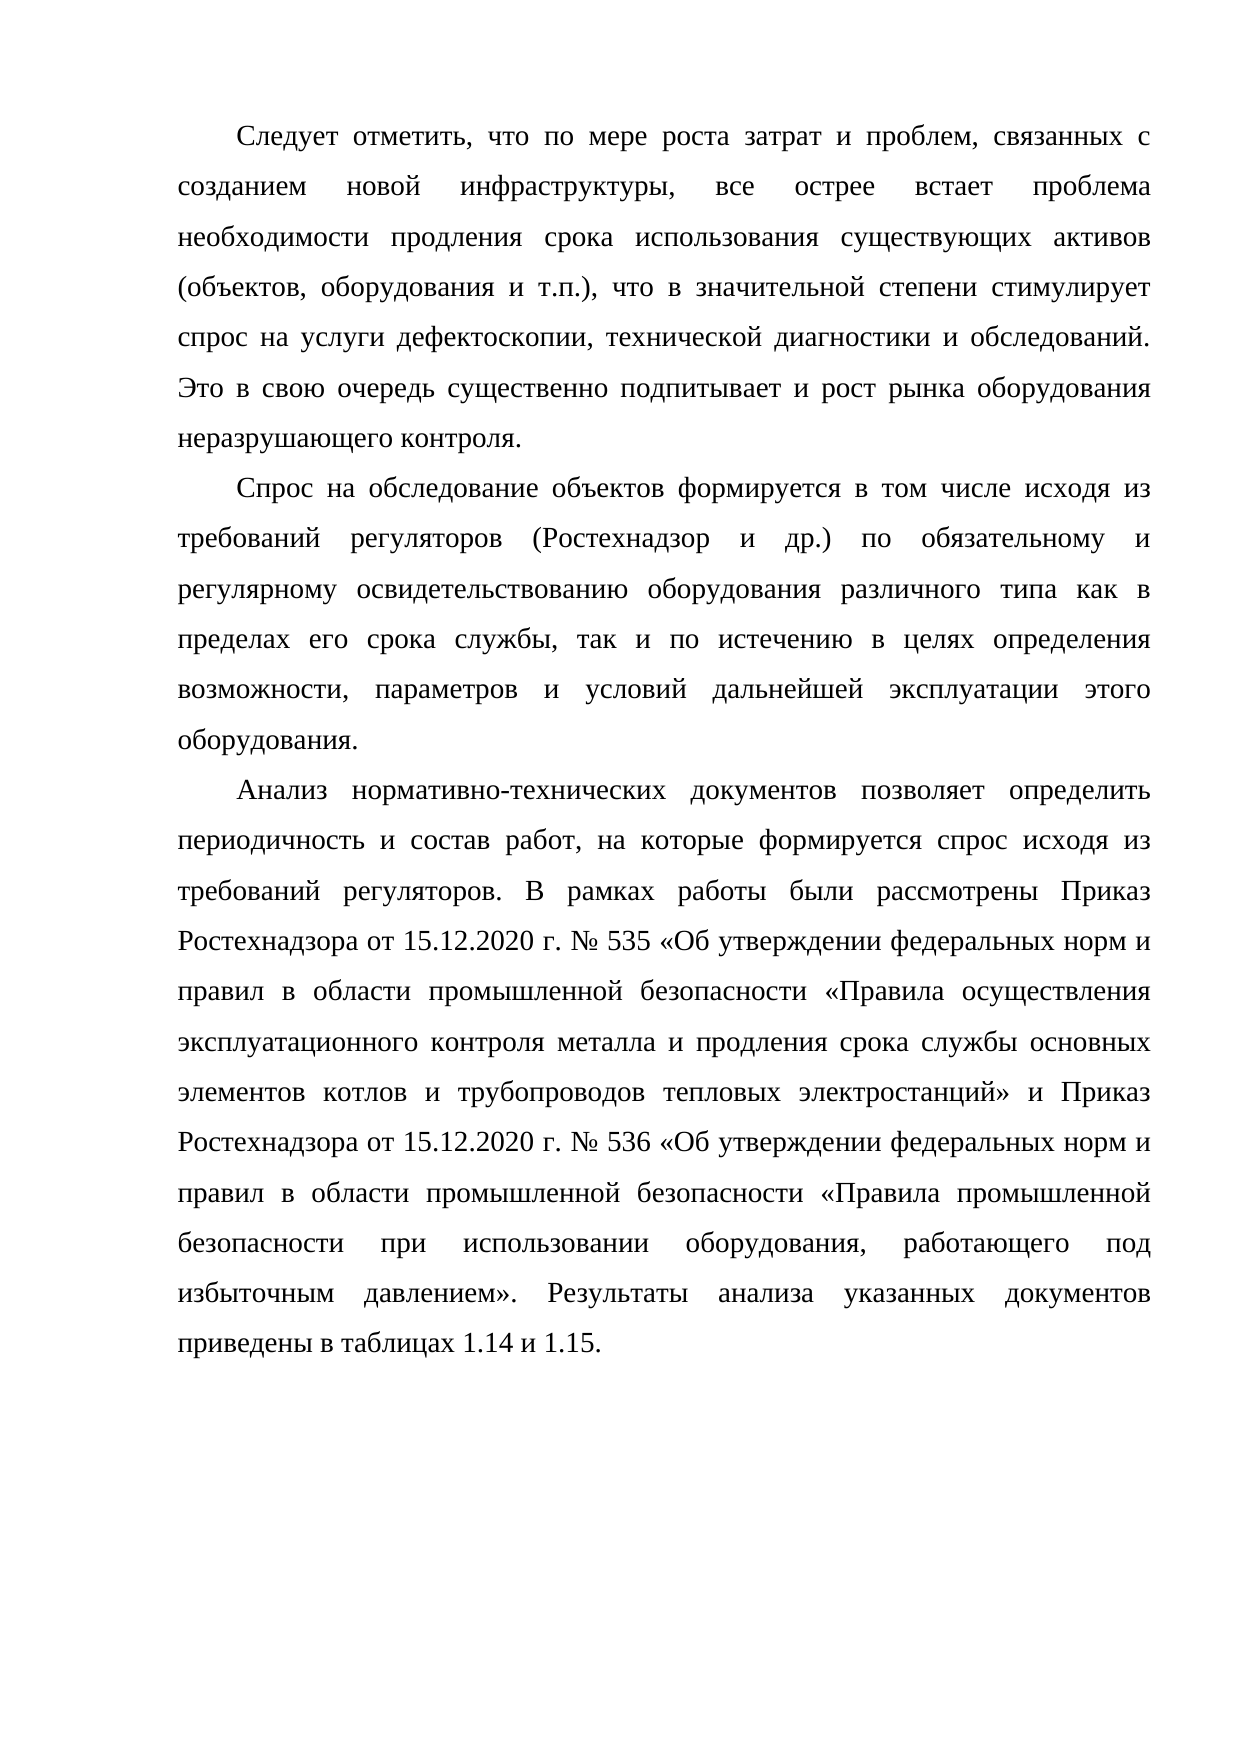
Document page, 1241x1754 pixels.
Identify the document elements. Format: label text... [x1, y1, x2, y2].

text Анализ нормативно-технических документов позволяет определить периодичность и состав работ, на которые формируется спрос исходя из требований регуляторов. В рамках работы были рассмотрены Приказ Ростехнадзора от 15.12.2020 г. № 535 «Об утверждении федеральных норм и правил в области промышленной безопасности «Правила осуществления эксплуатационного контроля металла и продления срока службы основных элементов котлов и трубопроводов тепловых электростанций» и Приказ Ростехнадзора от 15.12.2020 г. № 536 «Об утверждении федеральных норм и правил в области промышленной безопасности «Правила промышленной безопасности при использовании оборудования, работающего под избыточным давлением». Результаты анализа указанных документов приведены в таблицах 1.14 и 1.15. [177, 772, 1152, 1359]
text Следует отметить, что по мере роста затрат и проблем, связанных с созданием новой инфраструктуры, все острее встает проблема необходимости продления срока использования существующих активов (объектов, оборудования и т.п.), что в значительной степени стимулирует спрос на услуги дефектоскопии, технической диагностики и обследований. Это в свою очередь существенно подпитывает и рост рынка оборудования неразрушающего контроля. [177, 118, 1152, 453]
text Спрос на обследование объектов формируется в том числе исходя из требований регуляторов (Ростехнадзор и др.) по обязательному и регулярному освидетельствованию оборудования различного типа как в пределах его срока службы, так и по истечению в целях определения возможности, параметров и условий дальнейшей эксплуатации этого оборудования. [177, 470, 1152, 755]
